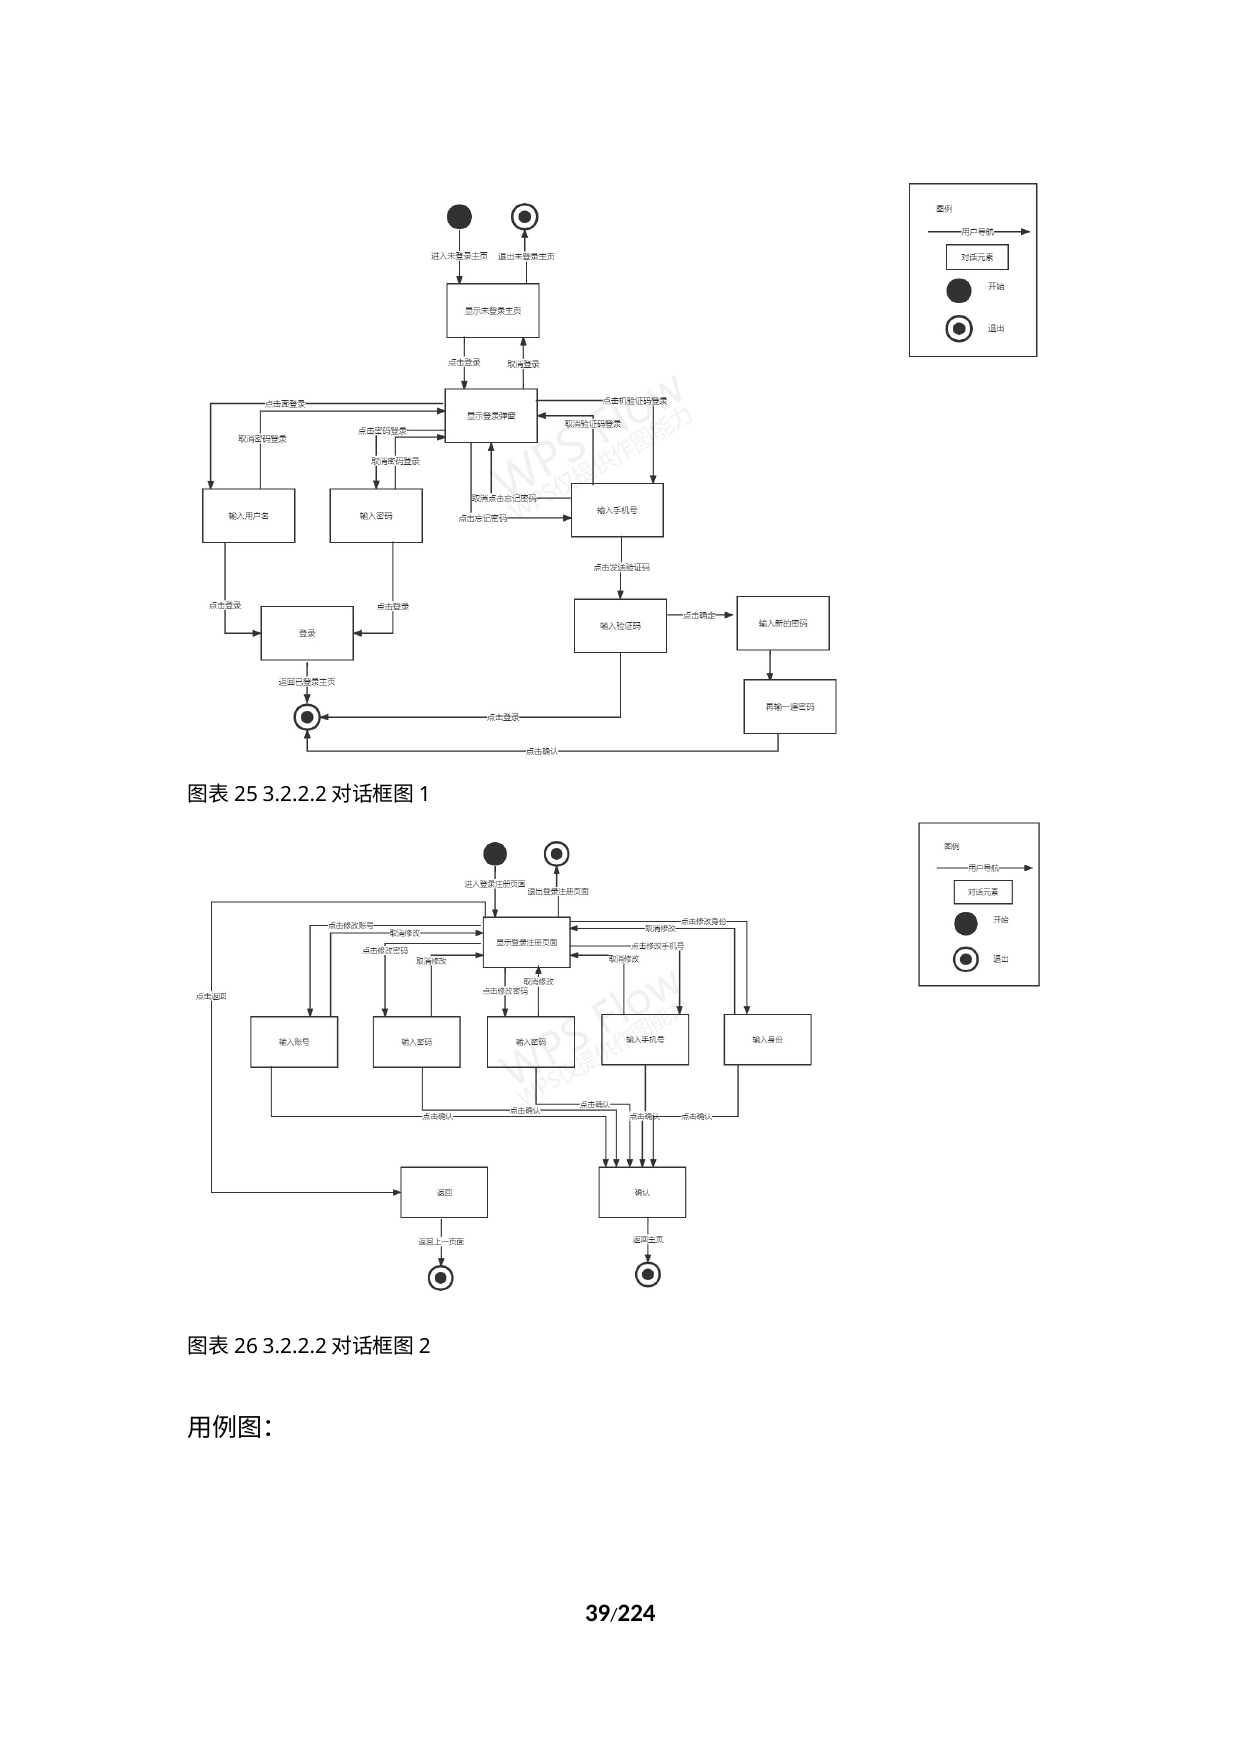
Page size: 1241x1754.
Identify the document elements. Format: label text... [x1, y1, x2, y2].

text 用例图： [187, 1393, 1053, 1458]
picture [187, 168, 1052, 766]
text 图表 26 3.2.2.2对话框图2 [187, 1328, 1053, 1361]
text 图表 25 3.2.2.2对话框图1 [187, 776, 1053, 808]
picture [187, 808, 1053, 1304]
